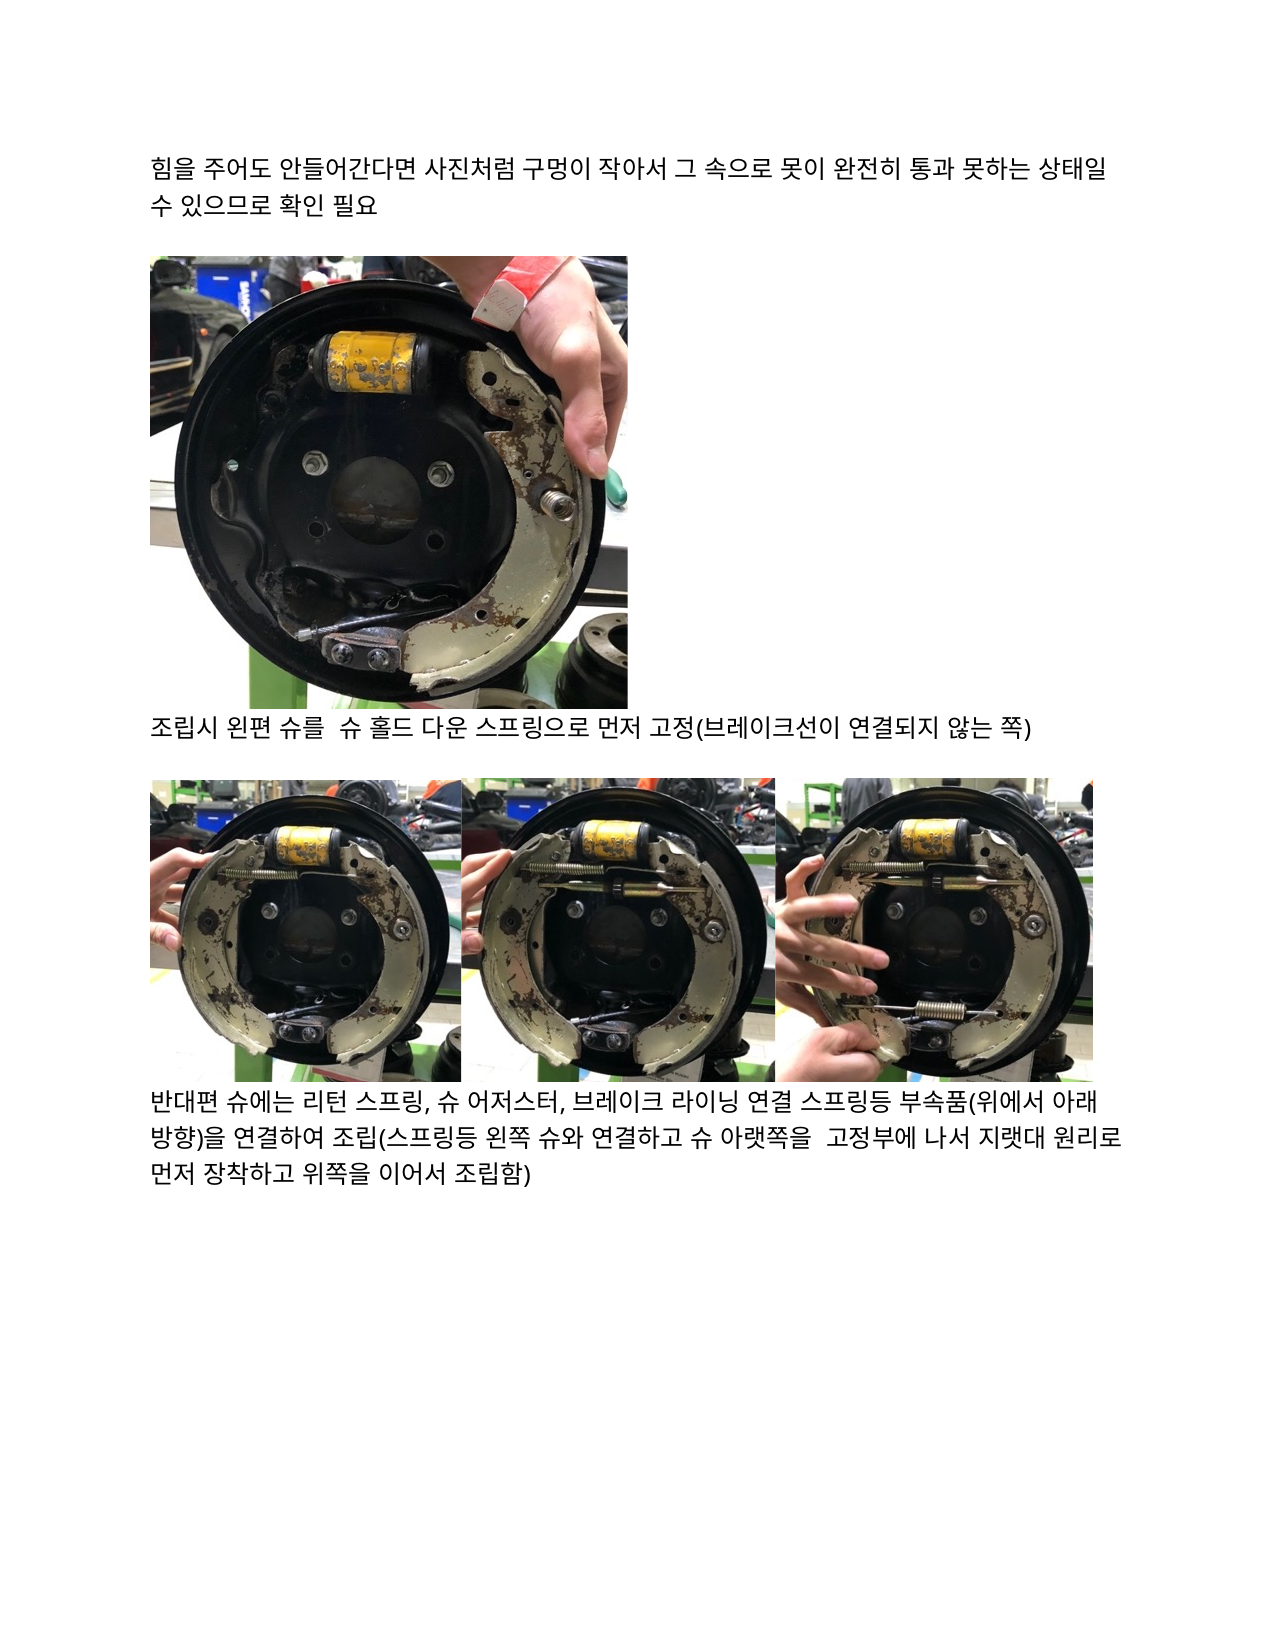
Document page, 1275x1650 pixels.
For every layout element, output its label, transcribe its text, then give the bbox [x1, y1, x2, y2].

text 반대편 슈에는 리턴 스프링, 슈 어저스터, 브레이크 라이닝 연결 스프링등 부속품(위에서 아래 방향)을 연결하여 조립(스프링등 왼쪽 슈와 연결하고 슈 아랫쪽을 고정부에 나서 지랫대 원리로 먼저 장착하고 위쪽을 이어서 조립함) [150, 1082, 1125, 1191]
text 조립시 왼편 슈를 슈 홀드 다운 스프링으로 먼저 고정(브레이크선이 연결되지 않는 쪽) [150, 708, 1125, 744]
picture [150, 256, 628, 709]
text 힘을 주어도 안들어간다면 사진처럼 구멍이 작아서 그 속으로 못이 완전히 통과 못하는 상태일 수 있으므로 확인 필요 [150, 150, 1125, 222]
picture [150, 778, 1093, 1082]
